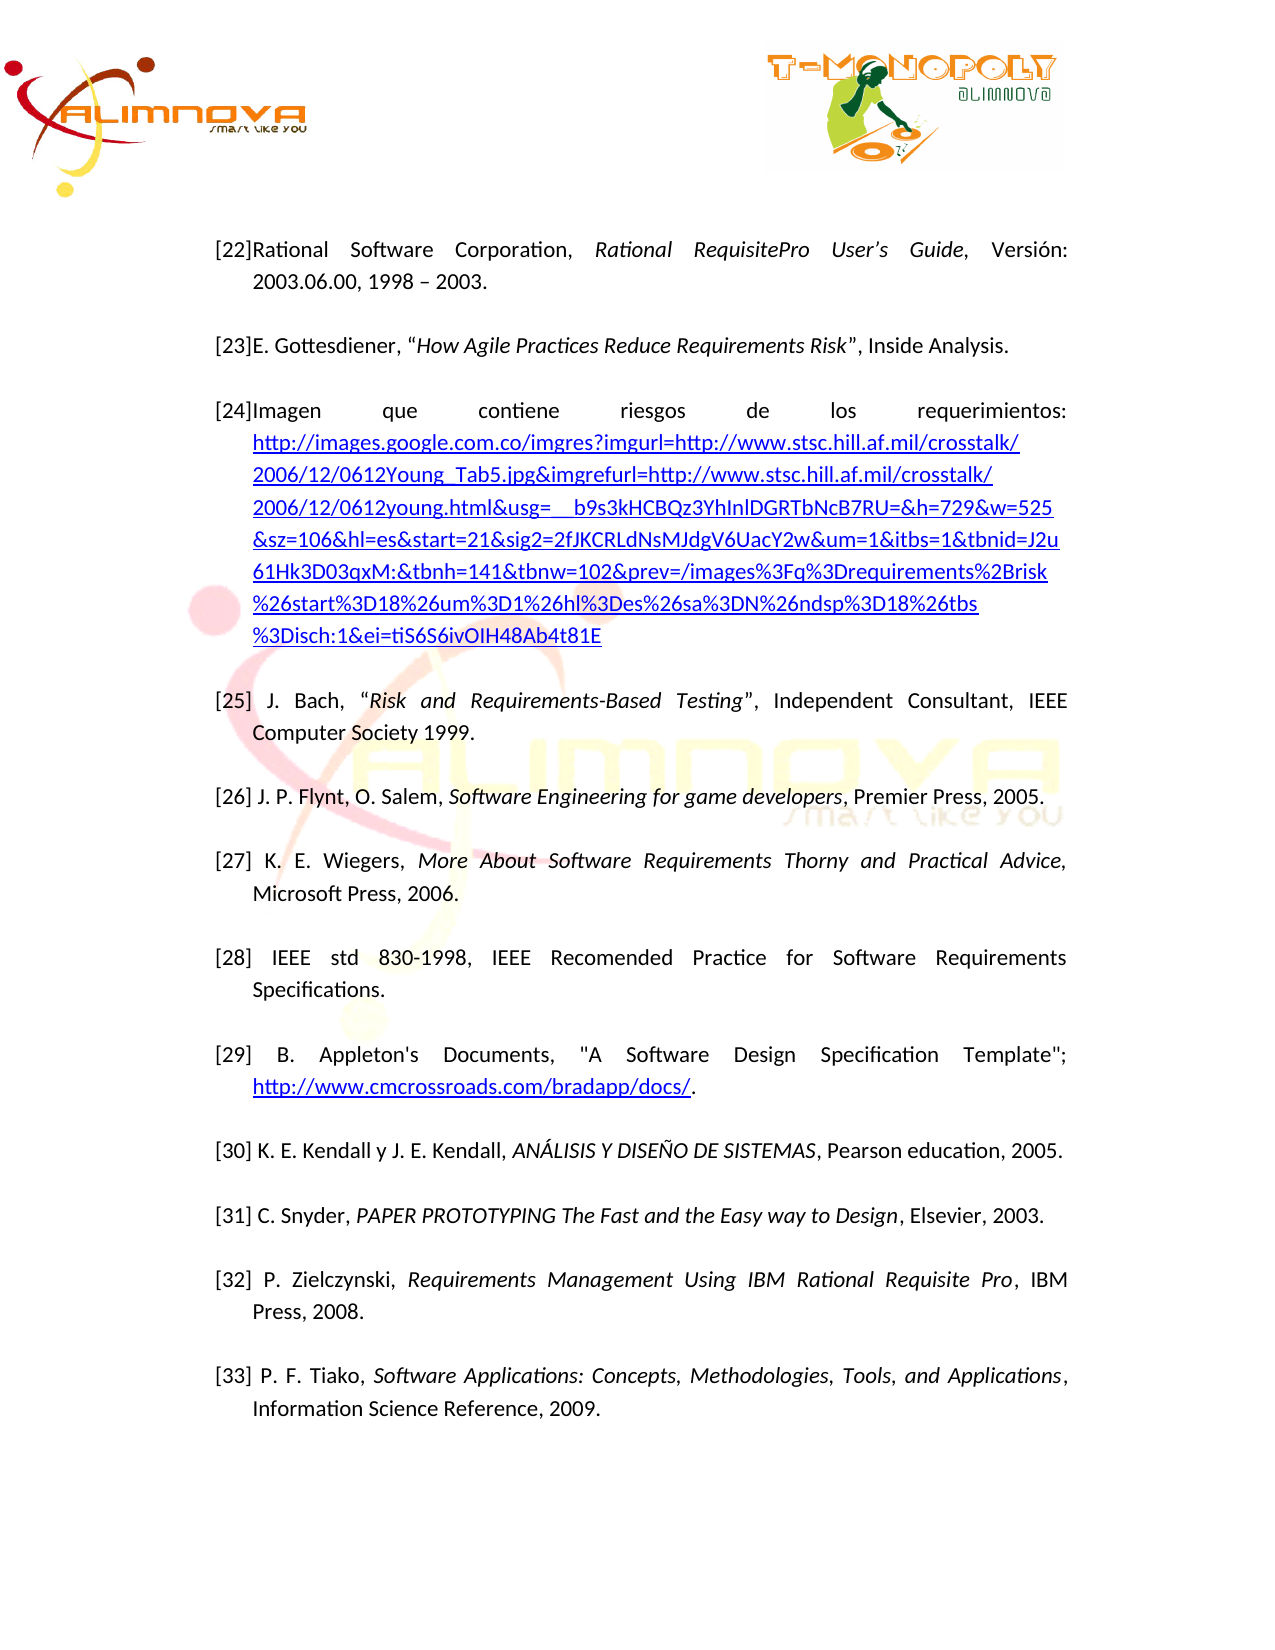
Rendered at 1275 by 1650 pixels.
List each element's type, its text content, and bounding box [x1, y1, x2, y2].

picture [0, 55, 308, 199]
list B. Appleton's Documents, "A Software Design Specification Template"; http://www.cmcrossroads.com/bradapp/docs/. [215, 1040, 1068, 1100]
list J. Bach, “Risk and Requirements-Based Testing”, Independent Consultant, IEEE Computer Society 1999. [215, 686, 1068, 746]
list C. Snyder, PAPER PROTOTYPING The Fast and the Easy way to Design, Elsevier, 2003. [215, 1201, 1068, 1229]
list P. F. Tiako, Software Applications: Concepts, Methodologies, Tools, and Applications, Information Science Reference, 2009. [215, 1362, 1068, 1422]
picture [762, 40, 1064, 173]
list Imagen que contiene riesgos de los requerimientos: http://images.google.com.co/imgres?imgurl=http://www.stsc.hill.af.mil/crosstalk/2006/12/0612Young_Tab5.jpg&imgrefurl=http://www.stsc.hill.af.mil/crosstalk/2006/12/0612young.html&usg=__b9s3kHCBQz3YhInlDGRTbNcB7RU=&h=729&w=525&sz=106&hl=es&start=21&sig2=2fJKCRLdNsMJdgV6UacY2w&um=1&itbs=1&tbnid=J2u61Hk3D03qxM:&tbnh=141&tbnw=102&prev=/images%3Fq%3Drequirements%2Brisk%26start%3D18%26um%3D1%26hl%3Des%26sa%3DN%26ndsp%3D18%26tbs%3Disch:1&ei=tiS6S6ivOIH48Ab4t81E [215, 396, 1068, 649]
list E. Gottesdiener, “How Agile Practices Reduce Requirements Risk”, Inside Analysis. [215, 332, 1068, 360]
list K. E. Wiegers, More About Software Requirements Thorny and Practical Advice, Microsoft Press, 2006. [215, 847, 1068, 907]
list K. E. Kendall y J. E. Kendall, ANÁLISIS Y DISEÑO DE SISTEMAS, Pearson education, 2005. [215, 1136, 1068, 1164]
list Rational Software Corporation, Rational RequisitePro User’s Guide, Versión: 2003.06.00, 1998 – 2003. [215, 235, 1068, 295]
list P. Zielczynski, Requirements Management Using IBM Rational Requisite Pro, IBM Press, 2008. [215, 1265, 1068, 1325]
list IEEE std 830-1998, IEEE Recomended Practice for Software Requirements Specifications. [215, 943, 1068, 1003]
list J. P. Flynt, O. Salem, Software Engineering for game developers, Premier Press, 2005. [215, 782, 1068, 810]
